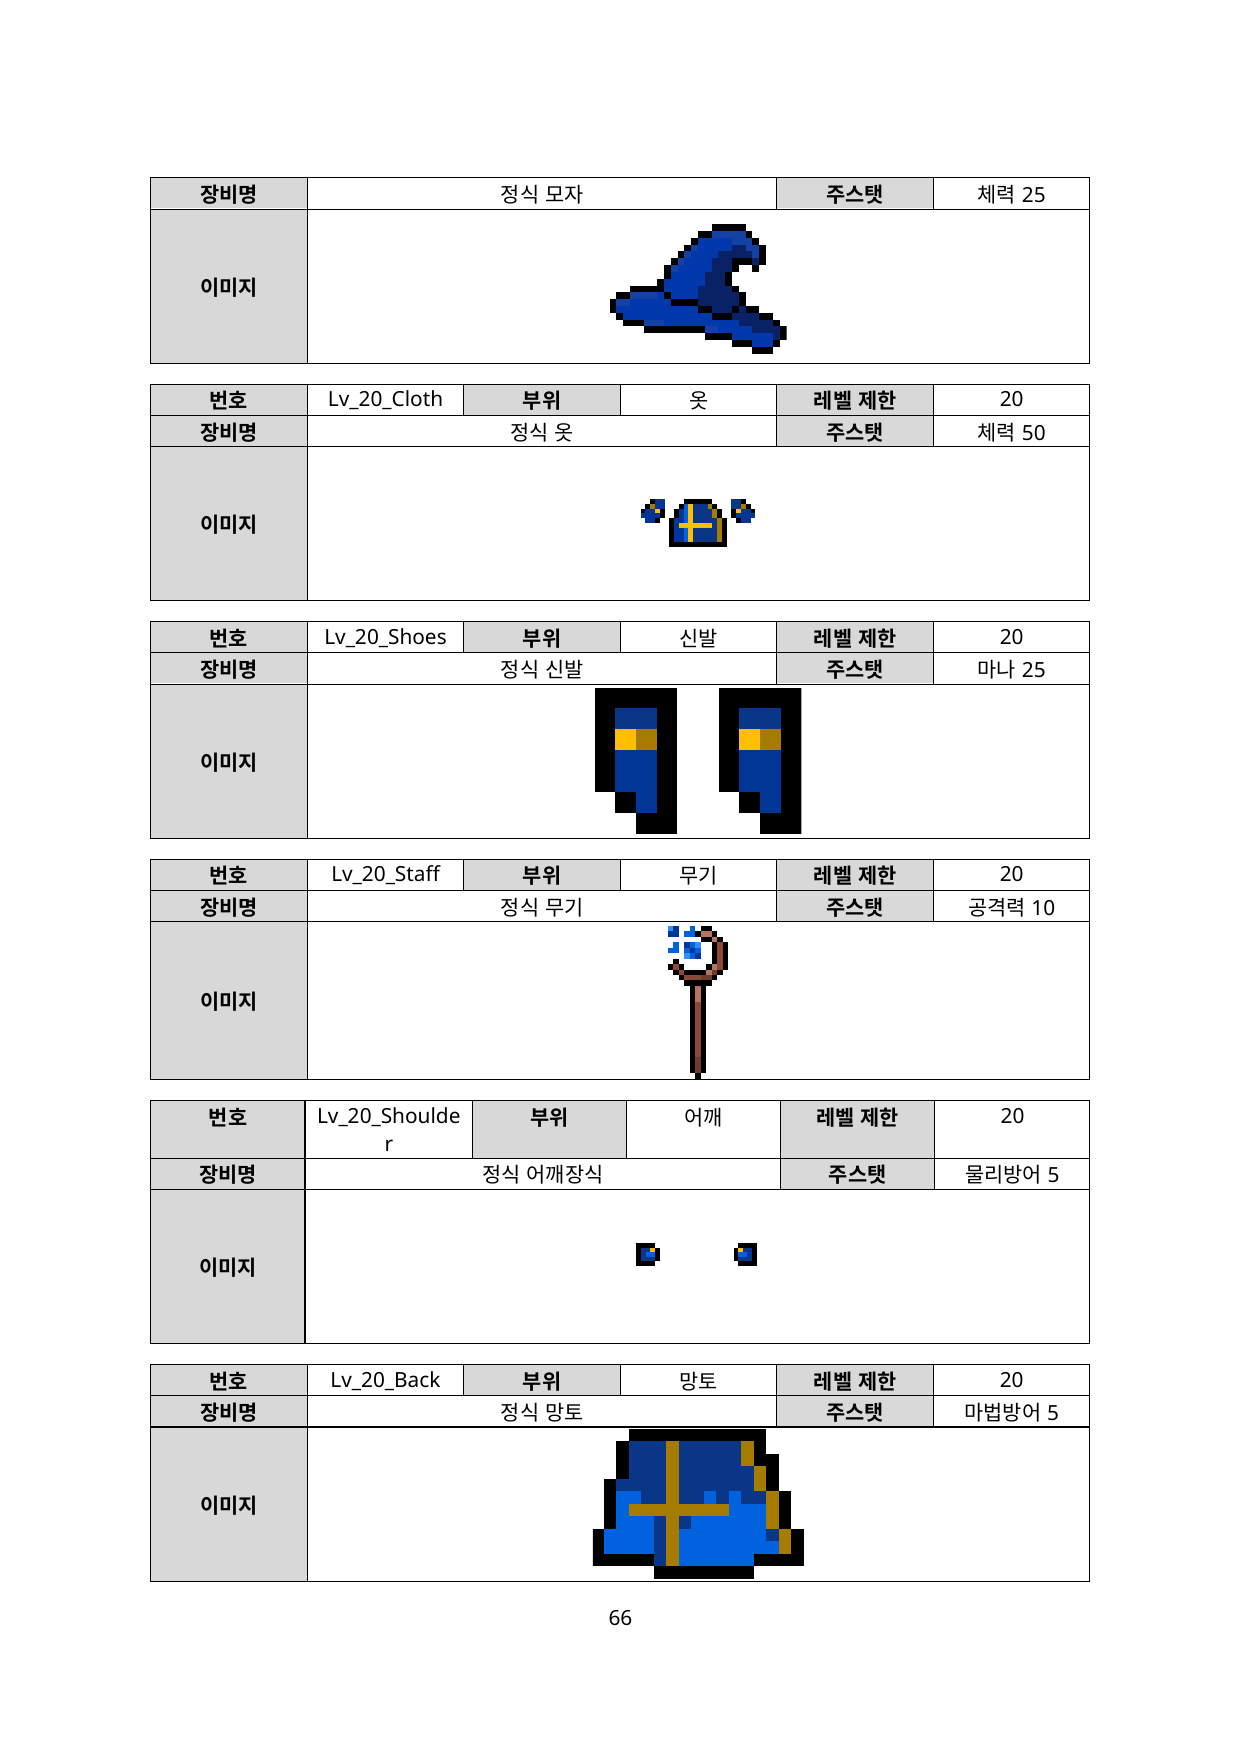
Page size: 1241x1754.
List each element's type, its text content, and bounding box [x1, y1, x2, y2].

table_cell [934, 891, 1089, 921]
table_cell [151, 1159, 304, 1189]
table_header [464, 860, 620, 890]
table_cell 장비명 [151, 653, 307, 683]
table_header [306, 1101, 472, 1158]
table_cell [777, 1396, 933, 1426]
table_cell 체력 25 [934, 178, 1089, 208]
table_header 옷 [621, 385, 776, 415]
picture [592, 1429, 804, 1579]
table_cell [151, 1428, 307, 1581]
table_cell 정식 신발 [308, 653, 776, 683]
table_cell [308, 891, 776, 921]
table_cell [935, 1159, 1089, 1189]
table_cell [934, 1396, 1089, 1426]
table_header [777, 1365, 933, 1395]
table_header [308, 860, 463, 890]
table_cell 주스탯 [777, 178, 933, 208]
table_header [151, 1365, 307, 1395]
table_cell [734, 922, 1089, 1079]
table_header 레벨 제한 [777, 385, 933, 415]
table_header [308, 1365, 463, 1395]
picture [595, 688, 802, 834]
table_cell 이미지 [151, 210, 307, 363]
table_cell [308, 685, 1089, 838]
picture [622, 447, 775, 600]
table_header 부위 [464, 385, 620, 415]
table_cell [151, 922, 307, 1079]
table_header 신발 [621, 622, 776, 652]
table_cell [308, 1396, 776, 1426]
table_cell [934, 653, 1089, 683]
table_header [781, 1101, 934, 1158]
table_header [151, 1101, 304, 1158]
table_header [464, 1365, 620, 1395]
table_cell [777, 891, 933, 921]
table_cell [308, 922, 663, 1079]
table_cell 장비명 [151, 178, 307, 208]
table_cell 정식 옷 [308, 416, 776, 446]
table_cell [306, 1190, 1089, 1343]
table_header 번호 [151, 622, 307, 652]
table_cell 이미지 [151, 447, 307, 600]
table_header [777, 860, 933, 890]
table_cell [308, 447, 622, 600]
table_header 20 [934, 622, 1089, 652]
table_cell [308, 210, 1089, 363]
table_cell 정식 모자 [308, 178, 776, 208]
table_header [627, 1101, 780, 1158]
picture [623, 1193, 771, 1340]
picture [663, 922, 734, 1079]
table_header 20 [934, 385, 1089, 415]
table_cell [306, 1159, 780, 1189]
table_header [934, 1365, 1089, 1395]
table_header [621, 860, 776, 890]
table_header 부위 [464, 622, 620, 652]
table_cell [775, 447, 1089, 600]
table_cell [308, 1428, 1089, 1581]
table_cell 주스탯 [777, 653, 933, 683]
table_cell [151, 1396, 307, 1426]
table_header Lv_20_Cloth [308, 385, 463, 415]
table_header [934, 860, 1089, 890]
table_cell 체력 50 [934, 416, 1089, 446]
table_cell 주스탯 [777, 416, 933, 446]
table_cell 장비명 [151, 416, 307, 446]
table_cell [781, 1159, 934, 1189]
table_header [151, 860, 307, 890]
picture [610, 211, 787, 361]
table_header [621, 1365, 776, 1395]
table_header 번호 [151, 385, 307, 415]
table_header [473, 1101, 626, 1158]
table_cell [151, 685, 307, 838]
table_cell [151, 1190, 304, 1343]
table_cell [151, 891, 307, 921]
table_header Lv_20_Shoes [308, 622, 463, 652]
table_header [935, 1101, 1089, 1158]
table_header 레벨 제한 [777, 622, 933, 652]
